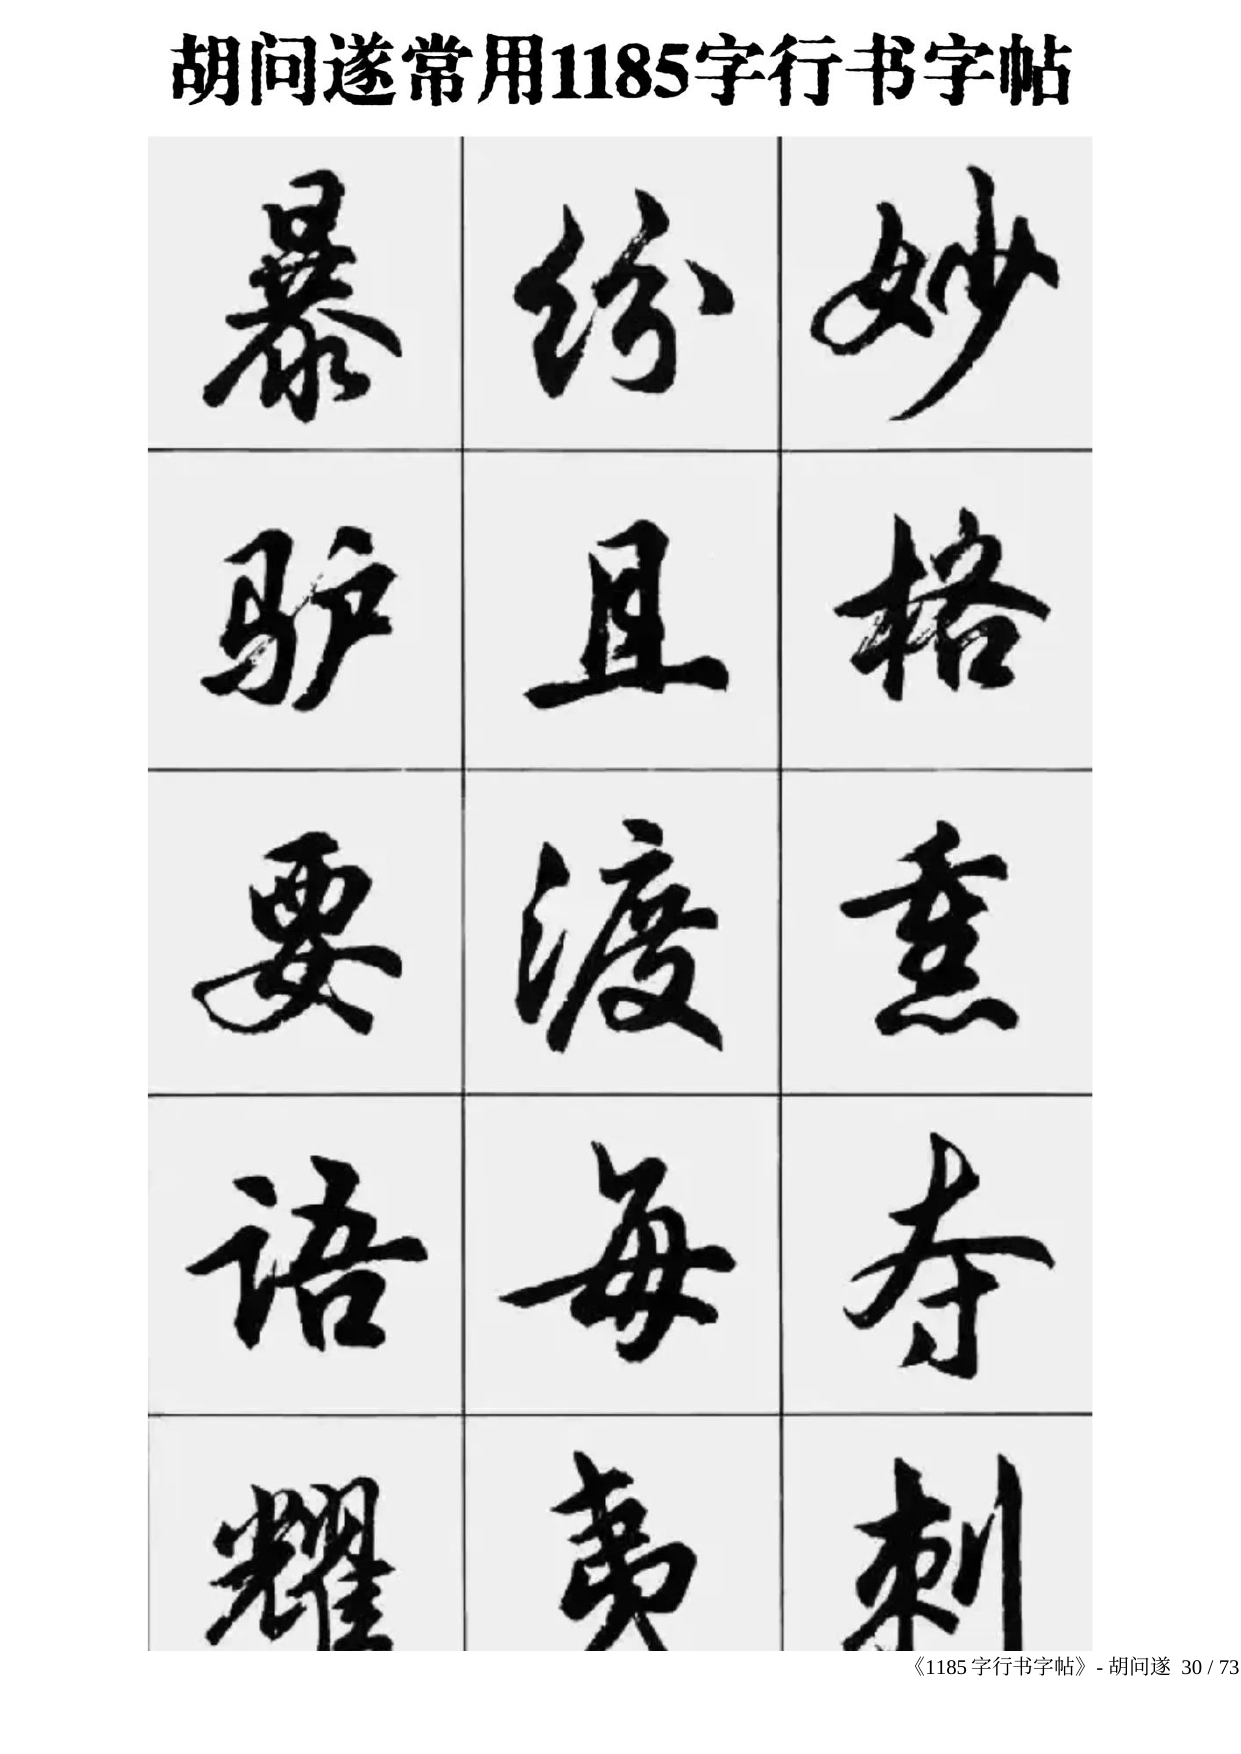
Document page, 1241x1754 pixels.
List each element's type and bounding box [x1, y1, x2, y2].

picture [147, 1, 1093, 1651]
